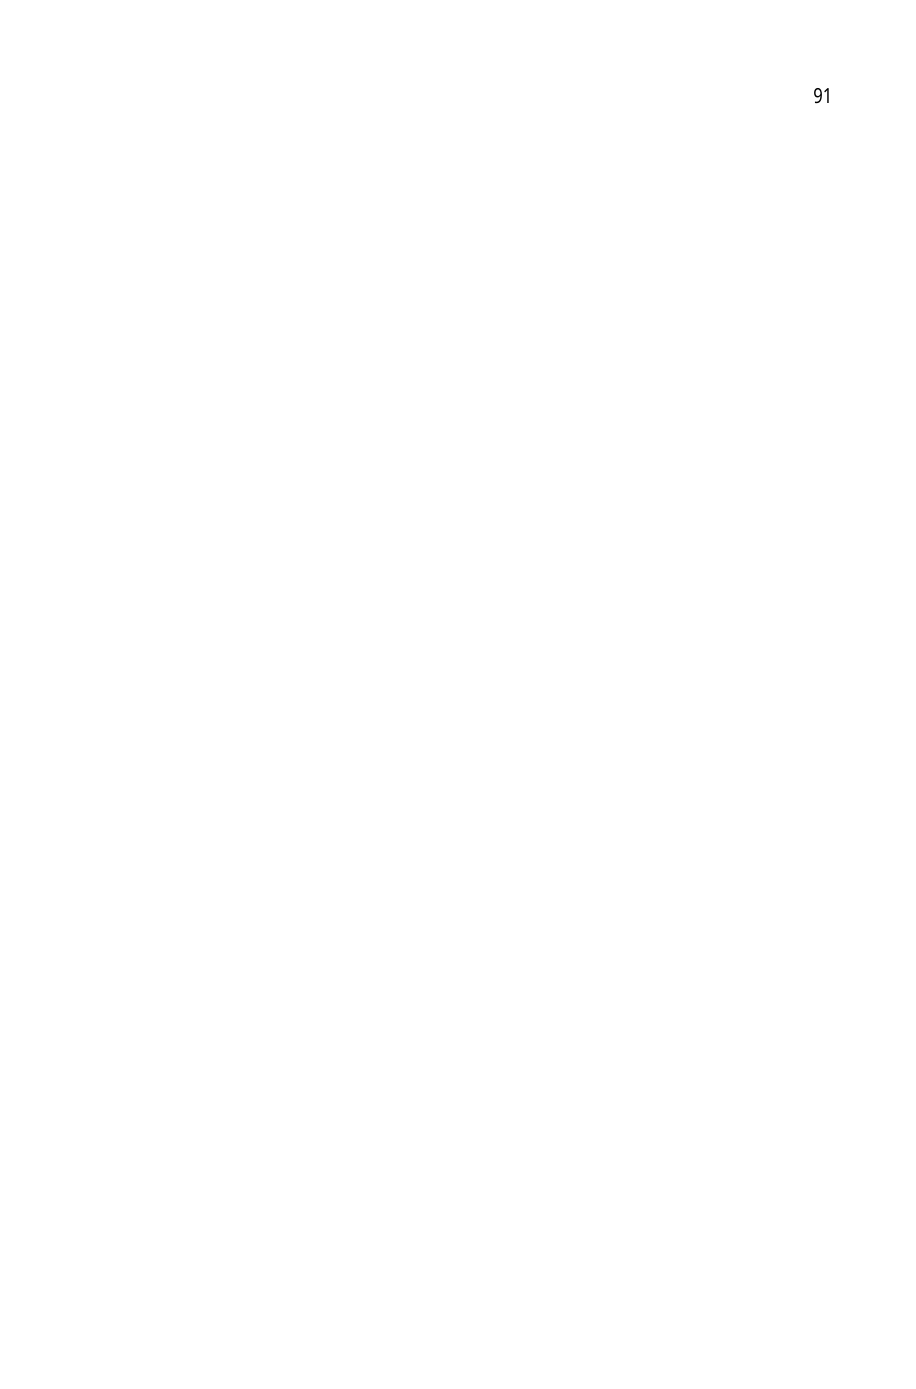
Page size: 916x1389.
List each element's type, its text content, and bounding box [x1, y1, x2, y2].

subtitle 91 [140, 81, 832, 110]
